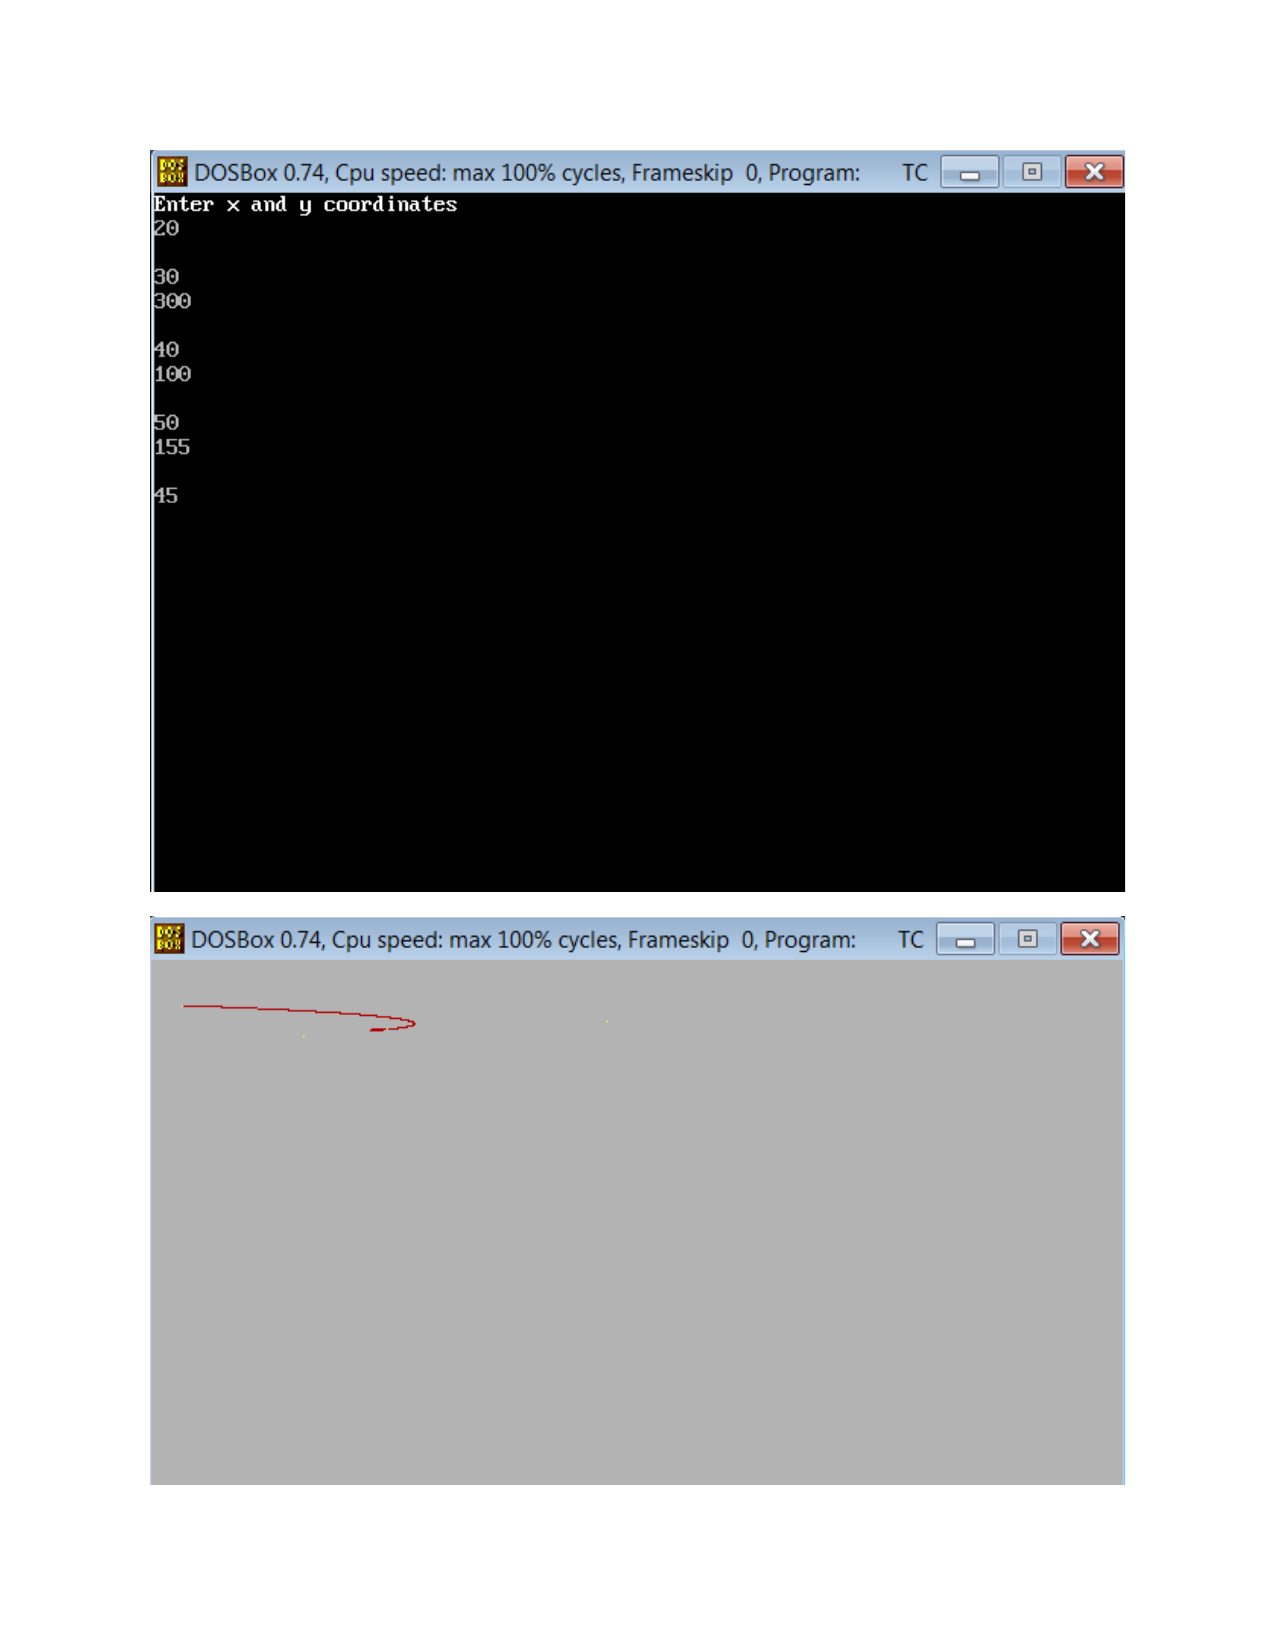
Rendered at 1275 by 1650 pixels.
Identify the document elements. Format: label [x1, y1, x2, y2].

picture [150, 916, 1125, 1485]
picture [150, 150, 1125, 892]
